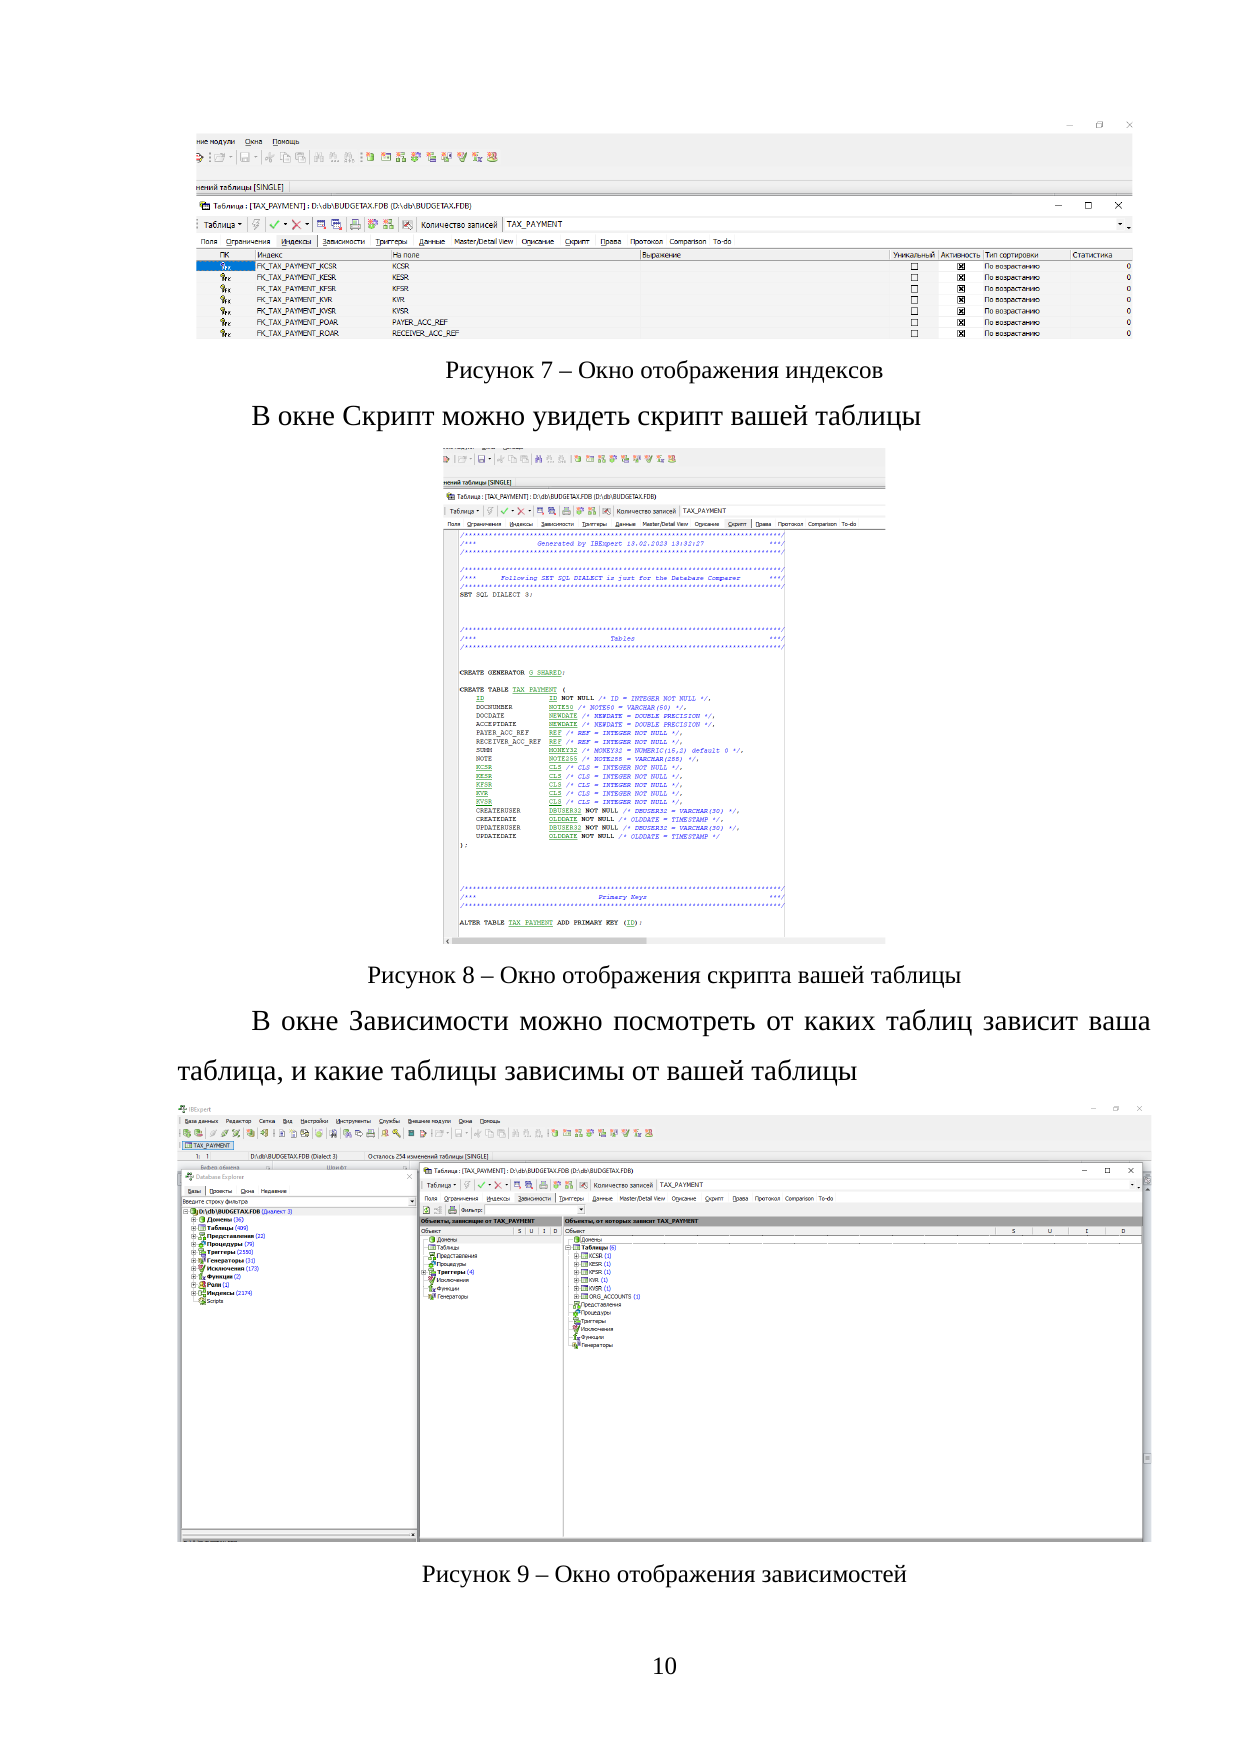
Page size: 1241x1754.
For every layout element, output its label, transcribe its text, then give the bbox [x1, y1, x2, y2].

picture [443, 448, 886, 944]
picture [196, 118, 1133, 339]
list Рисунок 8 – Окно отображения скрипта вашей таблицы [177, 960, 1152, 989]
list В окне Скрипт можно увидеть скрипт вашей таблицы [177, 398, 1152, 432]
list Рисунок 9 – Окно отображения зависимостей [177, 1559, 1152, 1587]
picture [177, 1103, 1152, 1542]
list В окне Зависимости можно посмотреть от каких таблиц зависит ваша таблица, и какие таблицы зависимы от вашей таблицы [177, 1003, 1152, 1087]
list Рисунок 7 – Окно отображения индексов [177, 355, 1152, 384]
